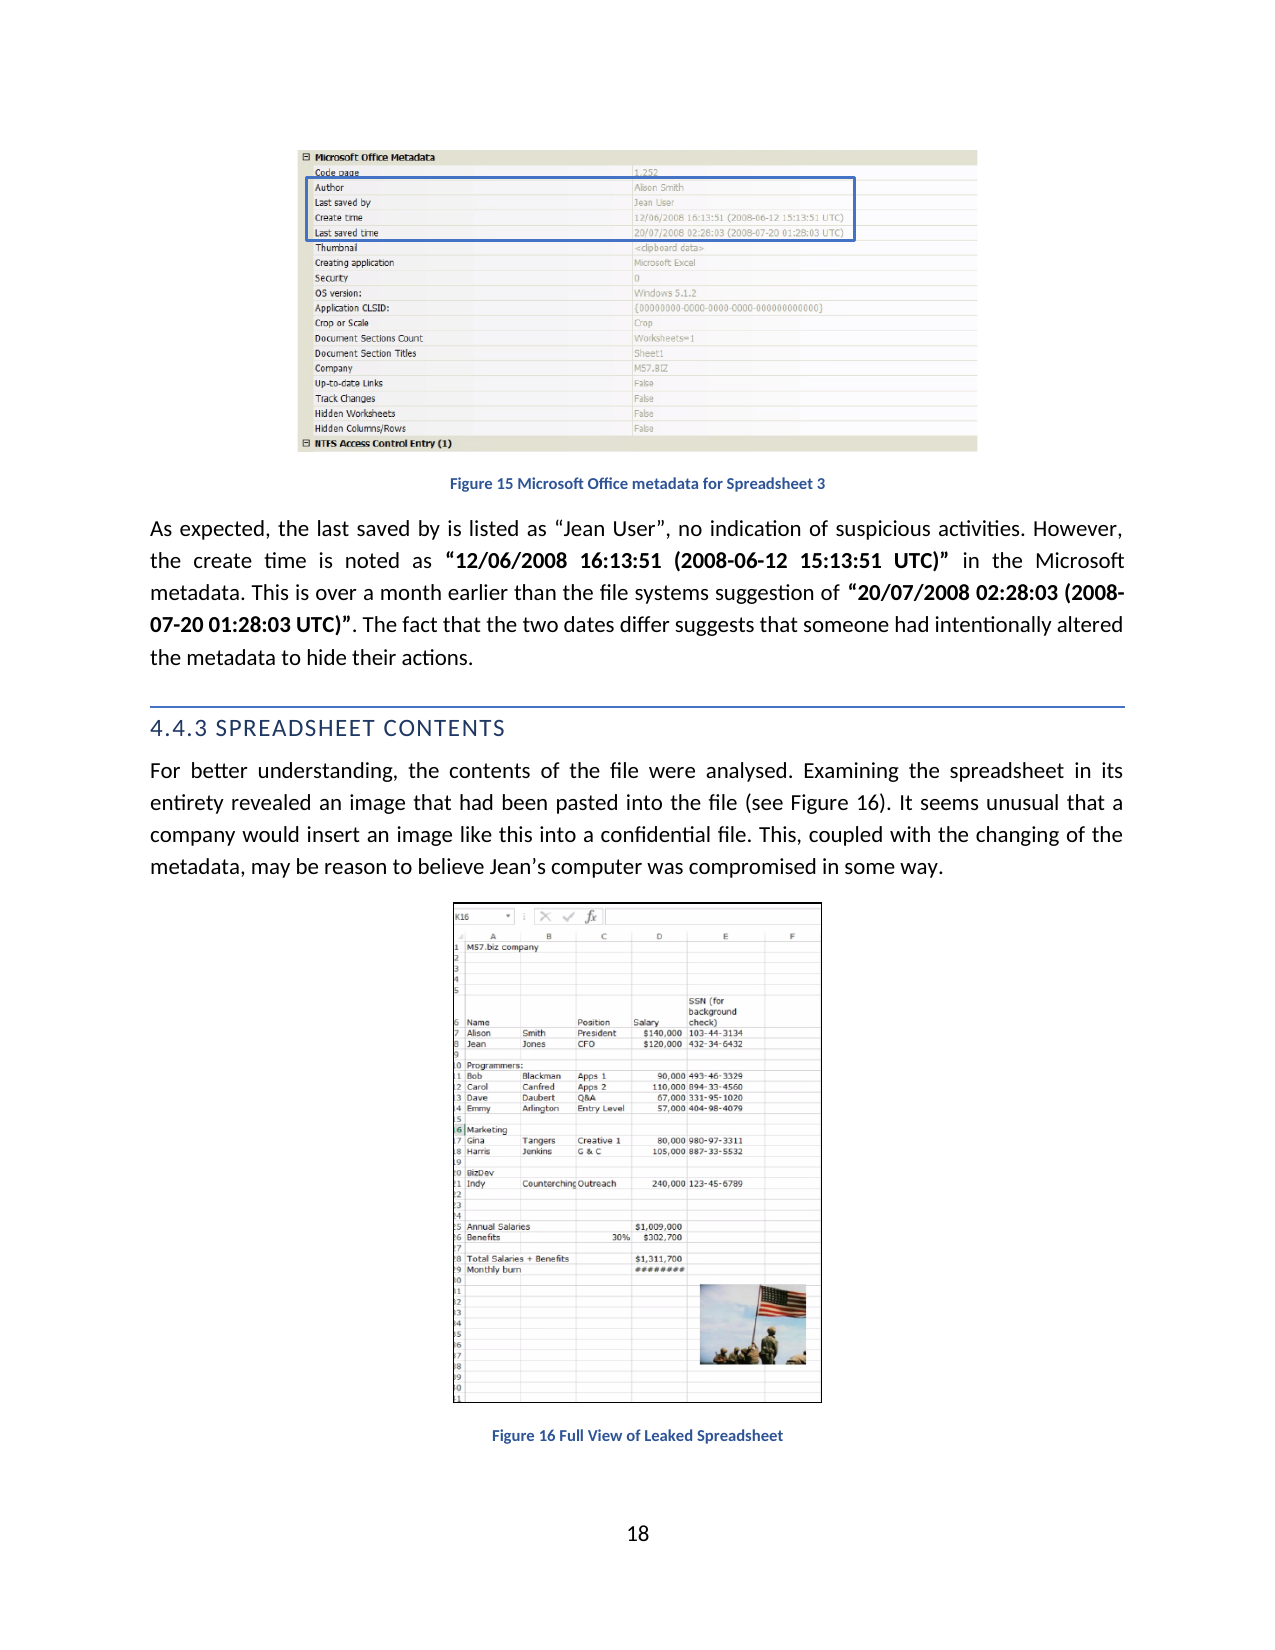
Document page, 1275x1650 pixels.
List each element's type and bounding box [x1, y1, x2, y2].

picture [297, 150, 978, 452]
picture [454, 904, 821, 1402]
